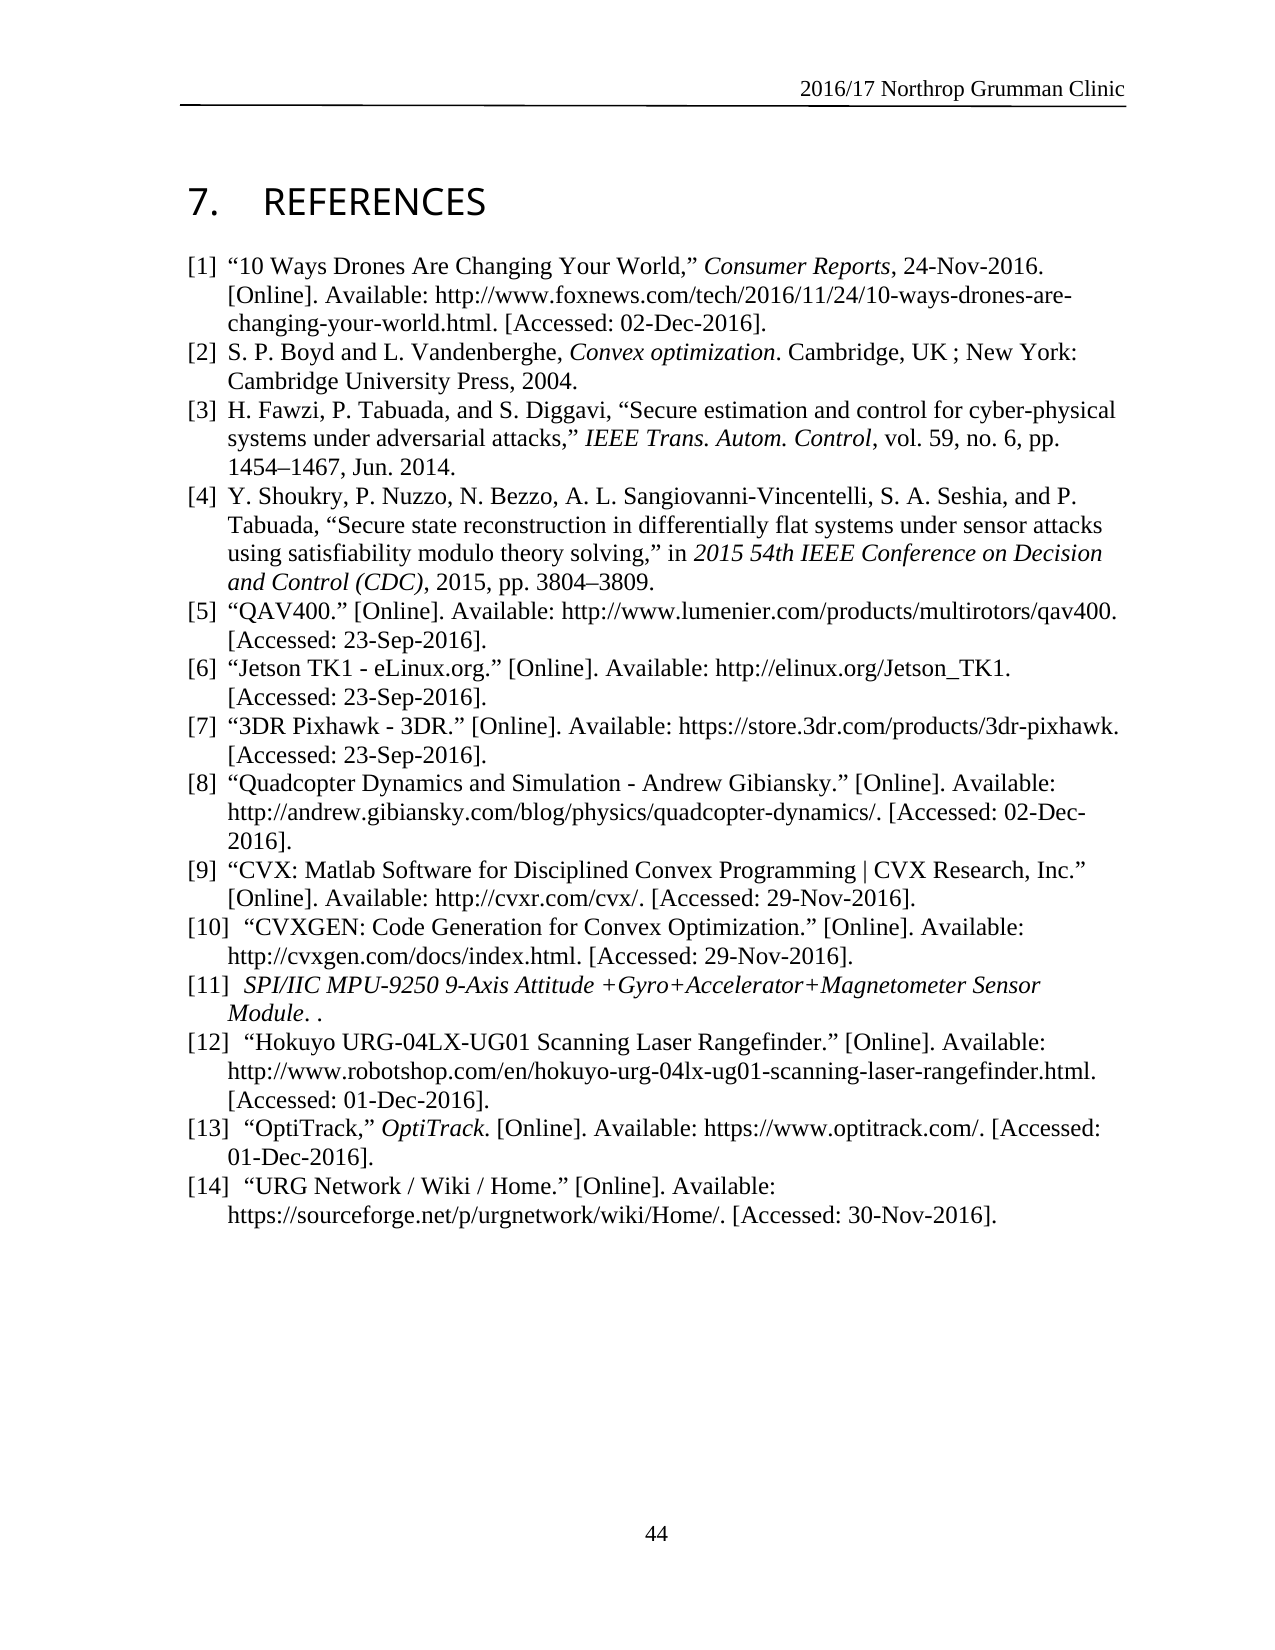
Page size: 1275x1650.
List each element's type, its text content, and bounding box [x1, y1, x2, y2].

text [10] “CVXGEN: Code Generation for Convex Optimization.” [Online]. Available: http://cvxgen.com/docs/index.html. [Accessed: 29-Nov-2016]. [187, 912, 1125, 970]
text [1] “10 Ways Drones Are Changing Your World,” Consumer Reports, 24-Nov-2016. [Online]. Available: http://www.foxnews.com/tech/2016/11/24/10-ways-drones-are-changing-your-world.html. [Accessed: 02-Dec-2016]. [187, 251, 1125, 337]
text [4] Y. Shoukry, P. Nuzzo, N. Bezzo, A. L. Sangiovanni-Vincentelli, S. A. Seshia, and P. Tabuada, “Secure state reconstruction in differentially flat systems under sensor attacks using satisfiability modulo theory solving,” in 2015 54th IEEE Conference on Decision and Control (CDC), 2015, pp. 3804–3809. [187, 481, 1125, 596]
text [2] S. P. Boyd and L. Vandenberghe, Convex optimization. Cambridge, UK ; New York: Cambridge University Press, 2004. [187, 337, 1125, 395]
subtitle References [187, 175, 1125, 226]
text [8] “Quadcopter Dynamics and Simulation - Andrew Gibiansky.” [Online]. Available: http://andrew.gibiansky.com/blog/physics/quadcopter-dynamics/. [Accessed: 02-Dec-2016]. [187, 768, 1125, 855]
text [11] SPI/IIC MPU-9250 9-Axis Attitude +Gyro+Accelerator+Magnetometer Sensor Module. . [187, 970, 1125, 1027]
text [12] “Hokuyo URG-04LX-UG01 Scanning Laser Rangefinder.” [Online]. Available: http://www.robotshop.com/en/hokuyo-urg-04lx-ug01-scanning-laser-rangefinder.html. [Accessed: 01-Dec-2016]. [187, 1027, 1125, 1113]
text [9] “CVX: Matlab Software for Disciplined Convex Programming | CVX Research, Inc.” [Online]. Available: http://cvxr.com/cvx/. [Accessed: 29-Nov-2016]. [187, 855, 1125, 912]
text [6] “Jetson TK1 - eLinux.org.” [Online]. Available: http://elinux.org/Jetson_TK1. [Accessed: 23-Sep-2016]. [187, 653, 1125, 711]
text [7] “3DR Pixhawk - 3DR.” [Online]. Available: https://store.3dr.com/products/3dr-pixhawk. [Accessed: 23-Sep-2016]. [187, 711, 1125, 768]
text [5] “QAV400.” [Online]. Available: http://www.lumenier.com/products/multirotors/qav400. [Accessed: 23-Sep-2016]. [187, 596, 1125, 653]
text [13] “OptiTrack,” OptiTrack. [Online]. Available: https://www.optitrack.com/. [Accessed: 01-Dec-2016]. [187, 1113, 1125, 1171]
text [3] H. Fawzi, P. Tabuada, and S. Diggavi, “Secure estimation and control for cyber-physical systems under adversarial attacks,” IEEE Trans. Autom. Control, vol. 59, no. 6, pp. 1454–1467, Jun. 2014. [187, 395, 1125, 481]
text [14] “URG Network / Wiki / Home.” [Online]. Available: https://sourceforge.net/p/urgnetwork/wiki/Home/. [Accessed: 30-Nov-2016]. [187, 1171, 1125, 1228]
